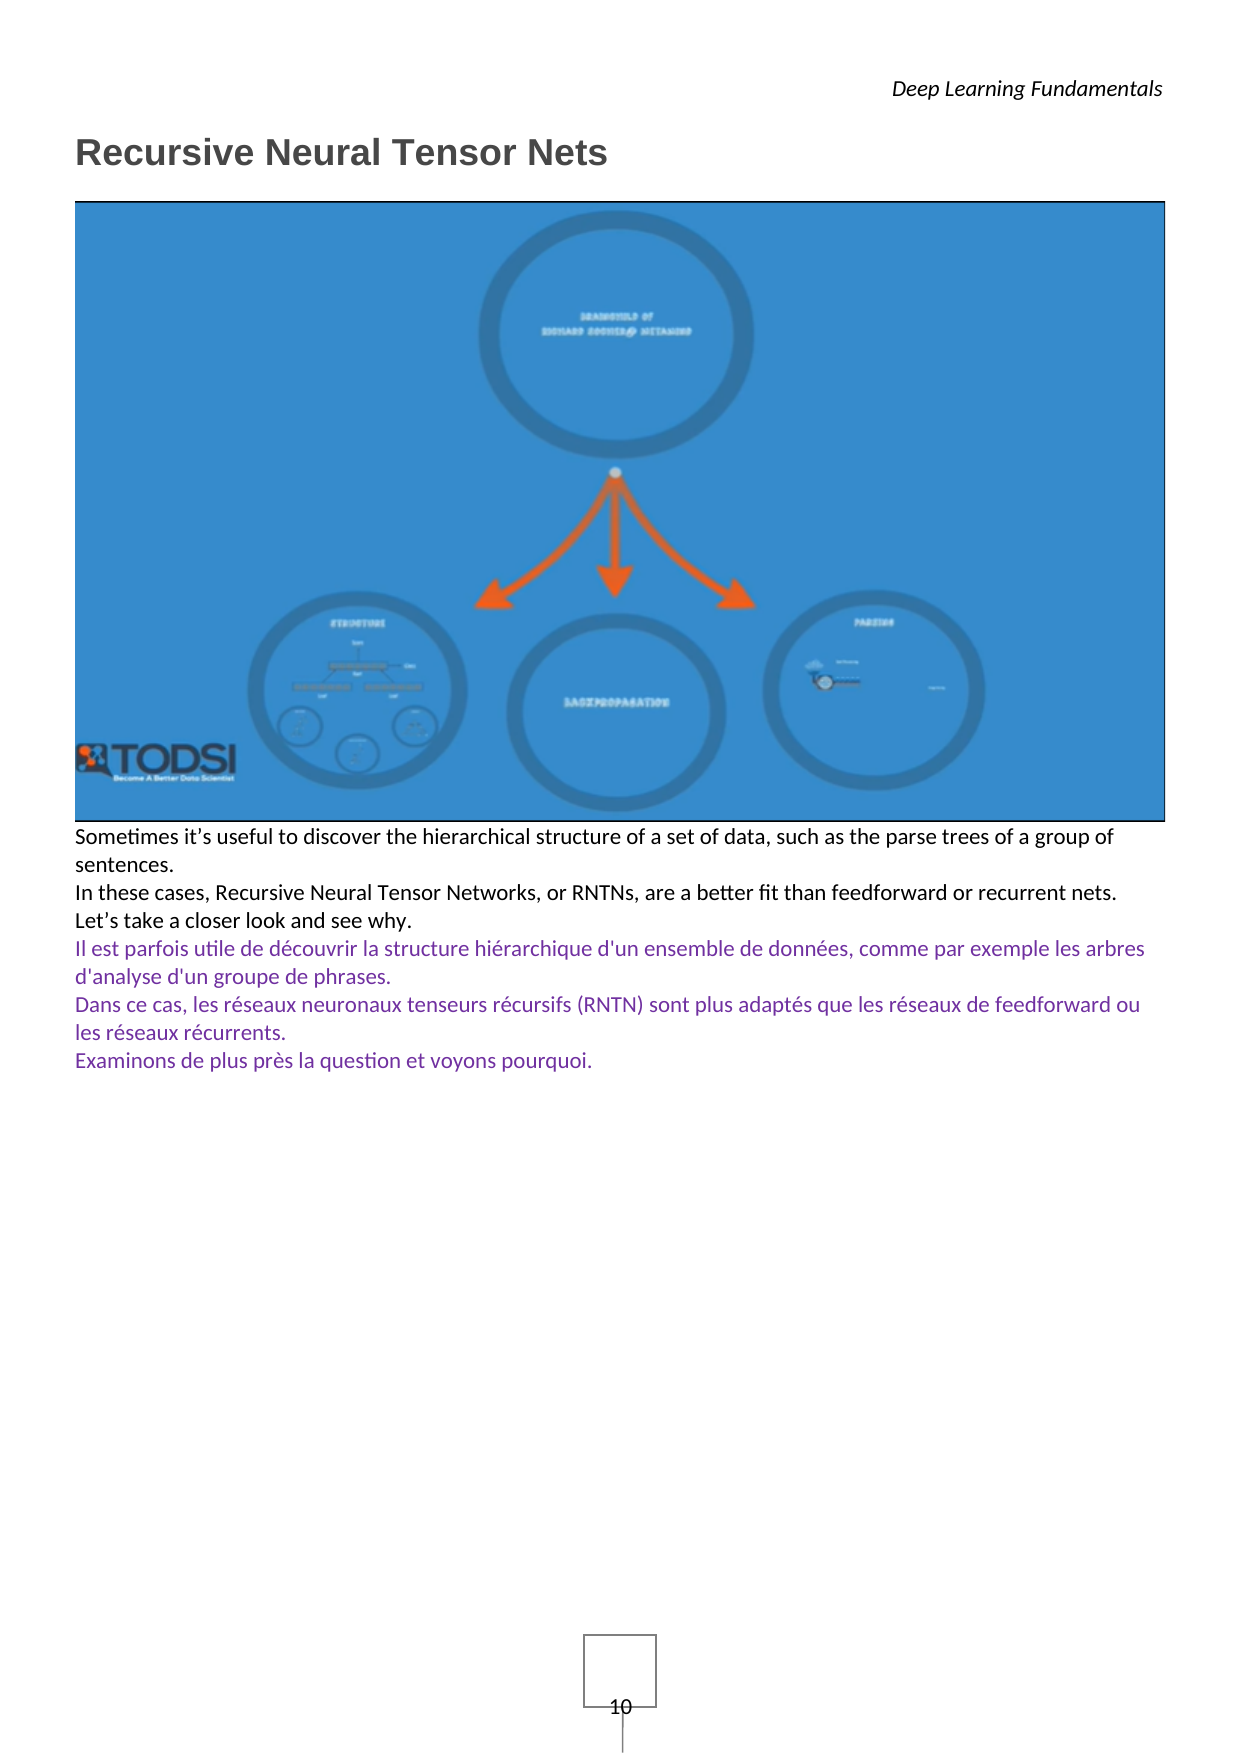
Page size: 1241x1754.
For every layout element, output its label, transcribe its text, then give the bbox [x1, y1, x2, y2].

text Examinons de plus près la question et voyons pourquoi. [75, 1046, 1165, 1074]
text Il est parfois utile de découvrir la structure hiérarchique d'un ensemble de données, comme par exemple les arbres d'analyse d'un groupe de phrases. [75, 934, 1165, 990]
text Let’s take a closer look and see why. [75, 906, 1165, 934]
text Dans ce cas, les réseaux neuronaux tenseurs récursifs (RNTN) sont plus adaptés que les réseaux de feedforward ou les réseaux récurrents. [75, 990, 1165, 1046]
text Sometimes it’s useful to discover the hierarchical structure of a set of data, such as the parse trees of a group of sentences. [75, 822, 1165, 878]
picture [75, 201, 1166, 822]
subtitle Recursive Neural Tensor Nets [75, 130, 1165, 173]
text In these cases, Recursive Neural Tensor Networks, or RNTNs, are a better fit than feedforward or recurrent nets. [75, 878, 1165, 906]
